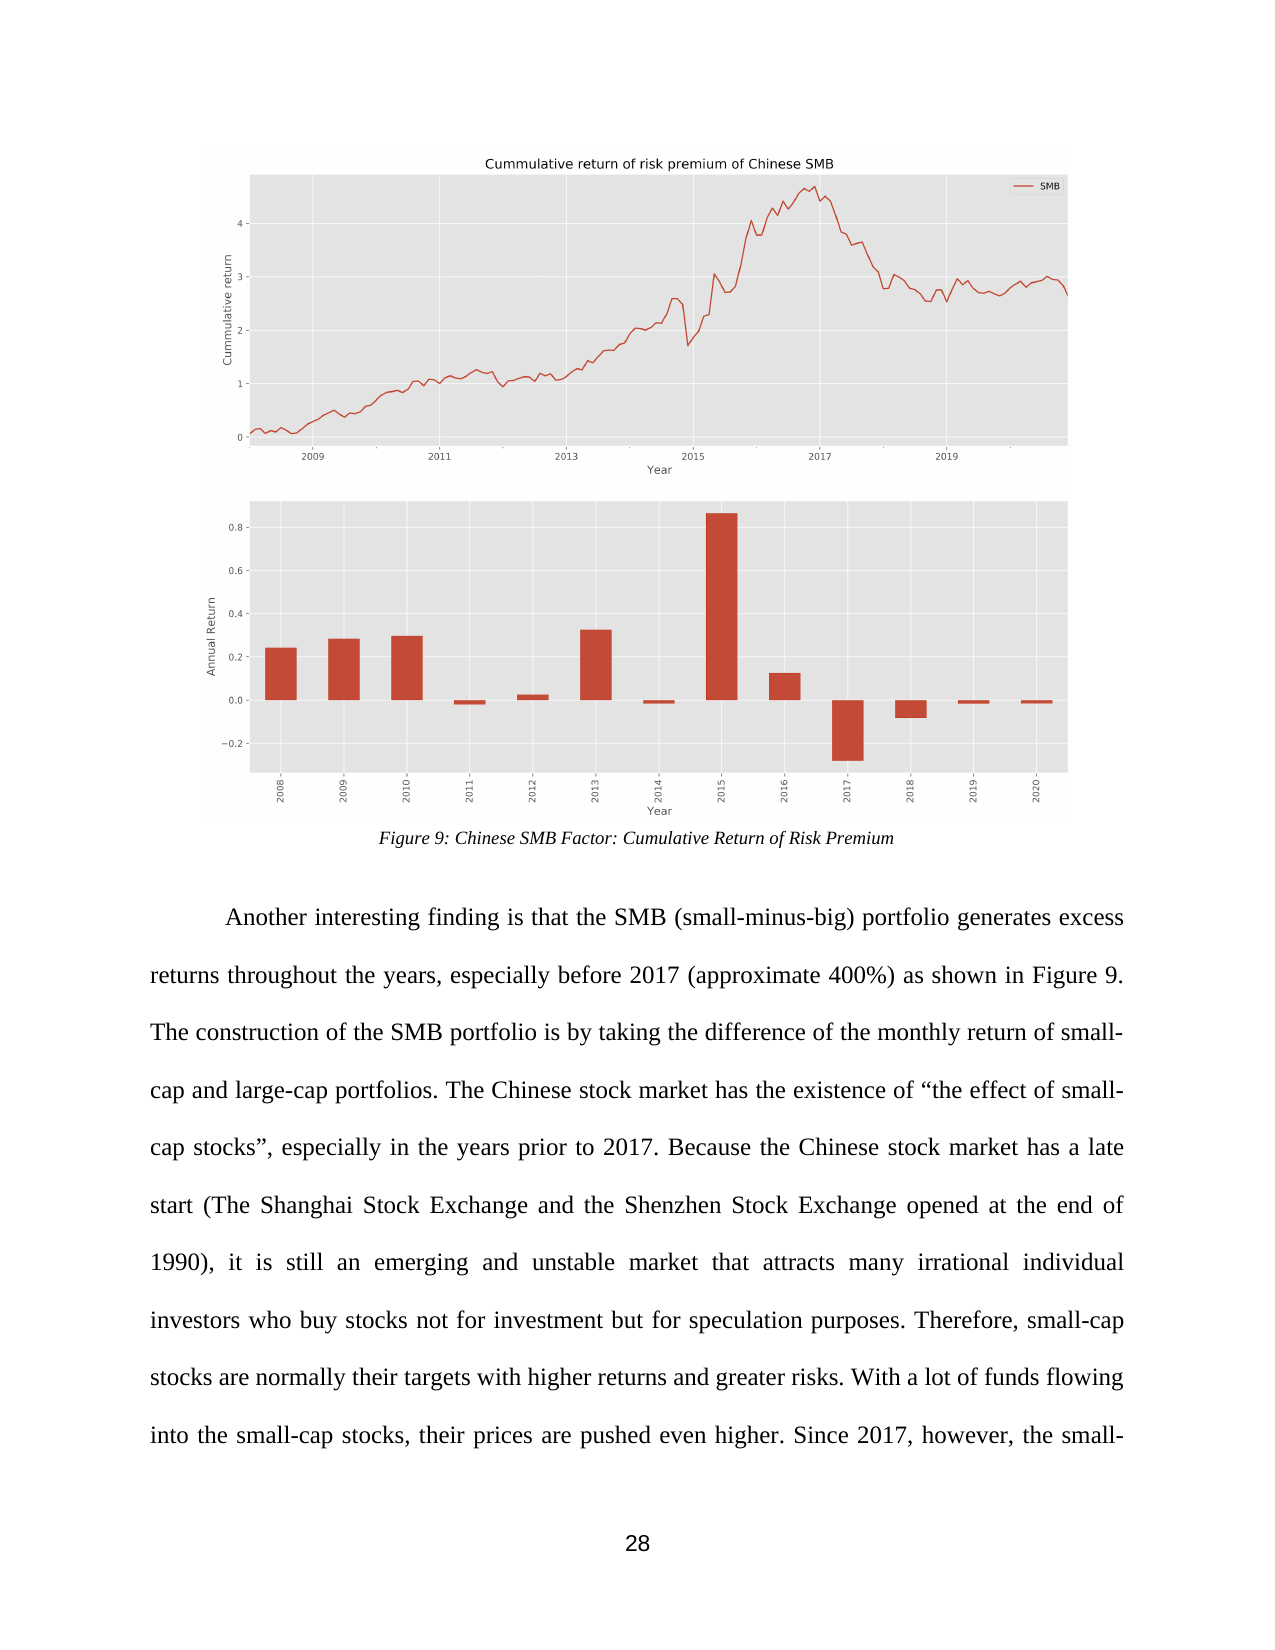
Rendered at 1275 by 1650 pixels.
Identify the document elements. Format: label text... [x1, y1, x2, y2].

text Figure 9: Chinese SMB Factor: Cumulative Return of Risk Premium [150, 827, 1125, 848]
picture [203, 150, 1072, 823]
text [150, 902, 1125, 1448]
